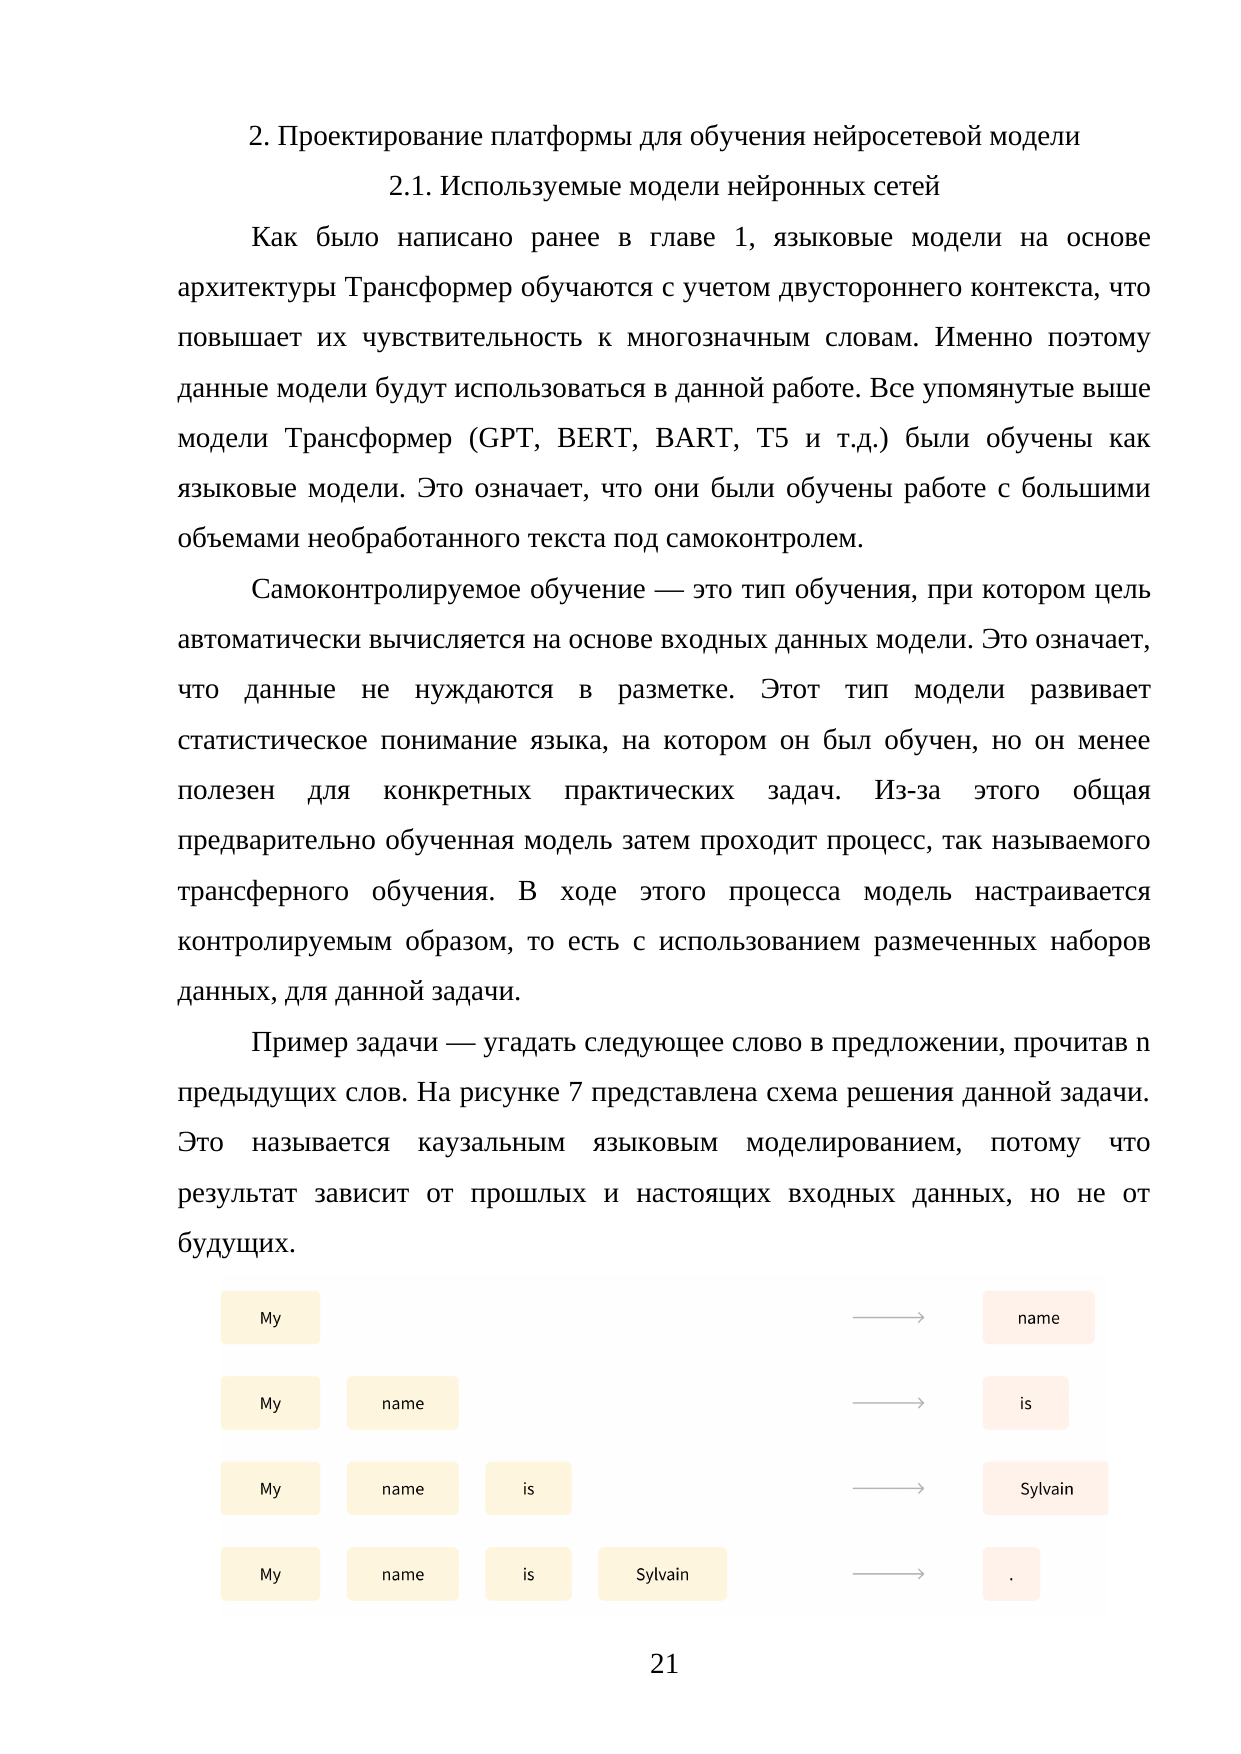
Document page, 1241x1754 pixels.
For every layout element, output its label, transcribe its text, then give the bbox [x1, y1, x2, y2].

text Самоконтролируемое обучение — это тип обучения, при котором цель автоматически вычисляется на основе входных данных модели. Это означает, что данные не нуждаются в разметке. Этот тип модели развивает статистическое понимание языка, на котором он был обучен, но он менее полезен для конкретных практических задач. Из-за этого общая предварительно обученная модель затем проходит процесс, так называемого трансферного обучения. В ходе этого процесса модель настраивается контролируемым образом, то есть с использованием размеченных наборов данных, для данной задачи. [177, 571, 1152, 1007]
picture [220, 1275, 1109, 1616]
subtitle 2. Проектирование платформы для обучения нейросетевой модели [177, 118, 1152, 152]
text Как было написано ранее в главе 1, языковые модели на основе архитектуры Трансформер обучаются с учетом двустороннего контекста, что повышает их чувствительность к многозначным словам. Именно поэтому данные модели будут использоваться в данной работе. Все упомянутые выше модели Трансформер (GPT, BERT, BART, T5 и т.д.) были обучены как языковые модели. Это означает, что они были обучены работе с большими объемами необработанного текста под самоконтролем. [177, 219, 1152, 554]
text Пример задачи — угадать следующее слово в предложении, прочитав n предыдущих слов. На рисунке 7 представлена схема решения данной задачи. Это называется каузальным языковым моделированием, потому что результат зависит от прошлых и настоящих входных данных, но не от будущих. [177, 1024, 1152, 1258]
subtitle 2.1. Используемые модели нейронных сетей [177, 168, 1152, 202]
